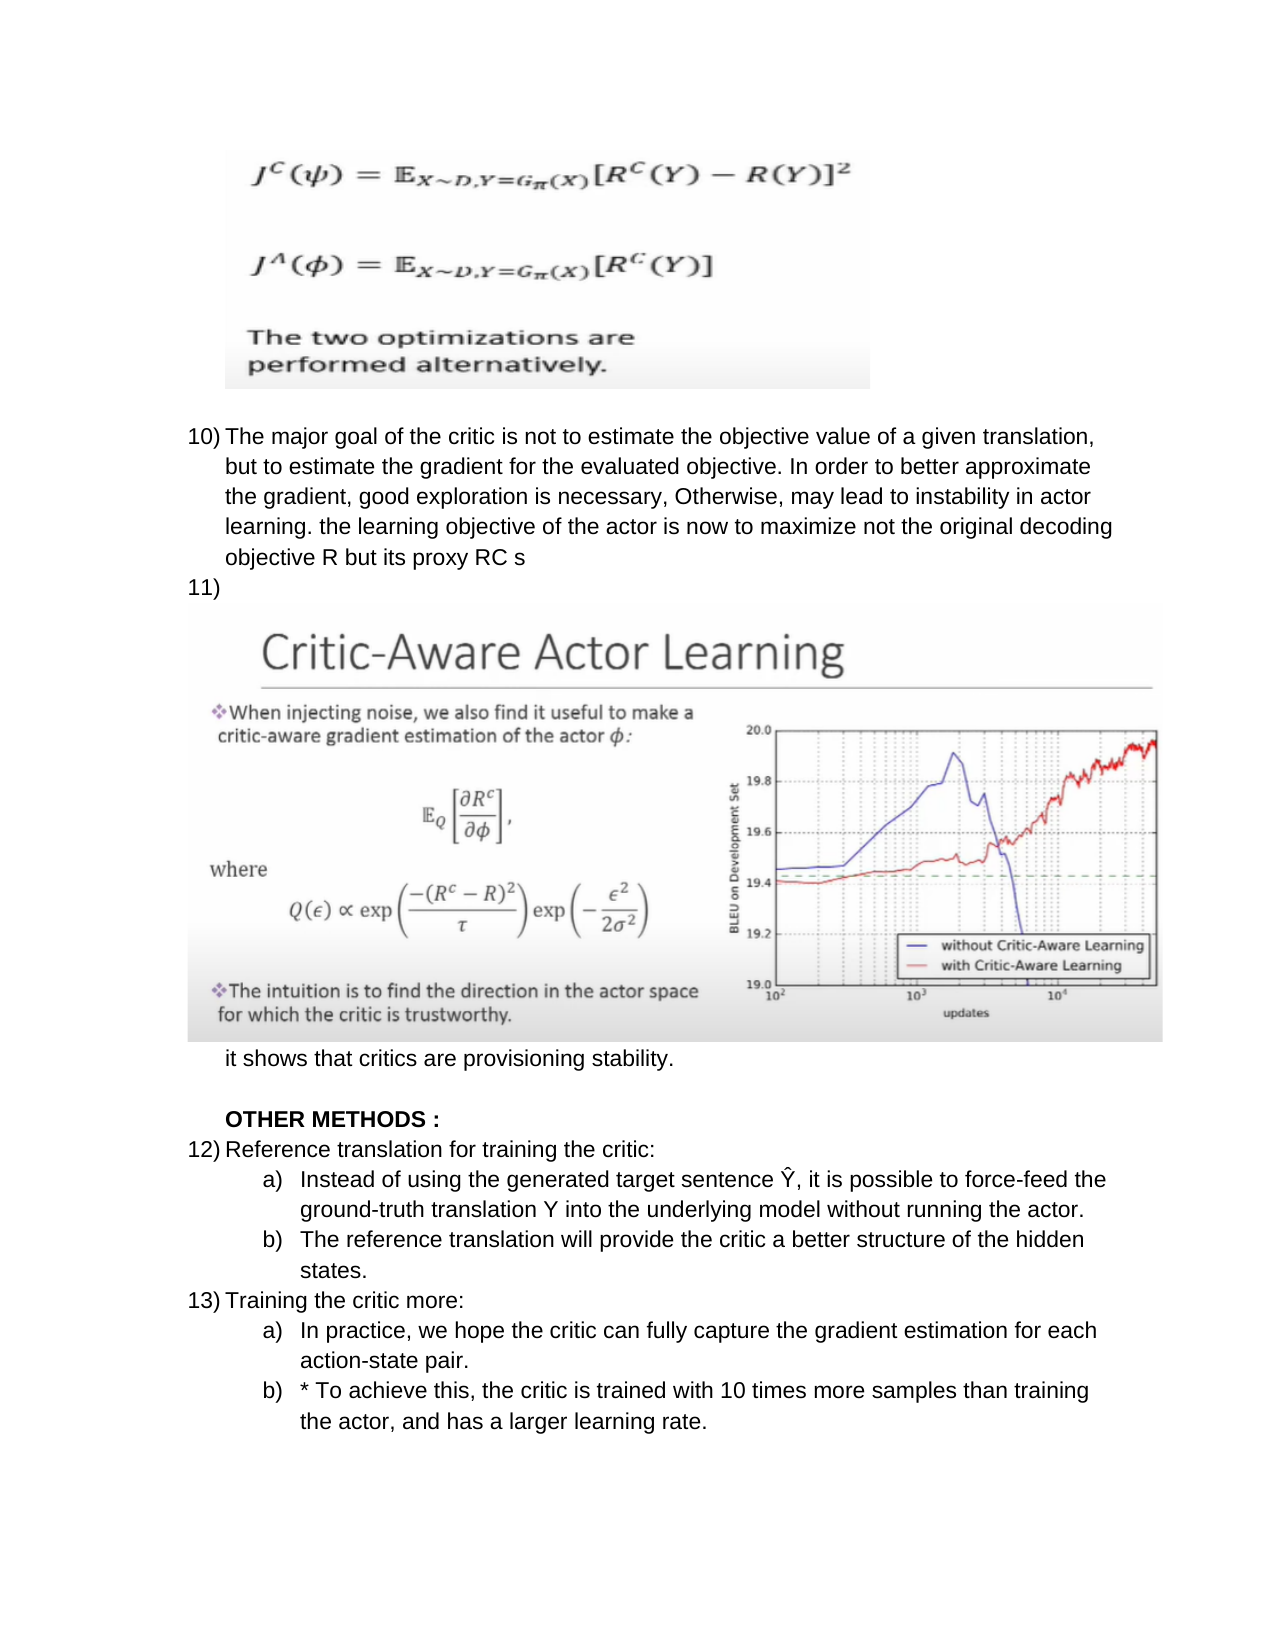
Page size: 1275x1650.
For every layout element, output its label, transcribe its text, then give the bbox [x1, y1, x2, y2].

list Instead of using the generated target sentence Ŷ, it is possible to force-feed the ground-truth translation Y into the underlying model without running the actor. [262, 1166, 1125, 1223]
list Training the critic more: [187, 1287, 1125, 1313]
picture [225, 150, 871, 389]
list In practice, we hope the critic can fully capture the gradient estimation for each action-state pair. [262, 1317, 1125, 1374]
list The major goal of the critic is not to estimate the objective value of a given translation, but to estimate the gradient for the evaluated objective. In order to better approximate the gradient, good exploration is necessary, Otherwise, may lead to instability in actor learning. the learning objective of the actor is now to maximize not the original decoding objective R but its proxy RC s [187, 423, 1125, 570]
picture [187, 603, 1163, 1042]
list * To achieve this, the critic is trained with 10 times more samples than training the actor, and has a larger learning rate. [262, 1377, 1125, 1434]
list it shows that critics are provisioning stability. [187, 574, 1125, 603]
list it shows that critics are provisioning stability. [187, 1042, 1125, 1072]
list Reference translation for training the critic: [187, 1136, 1125, 1162]
list The reference translation will provide the critic a better structure of the hidden states. [262, 1226, 1125, 1283]
text OTHER METHODS : [225, 1106, 1125, 1132]
